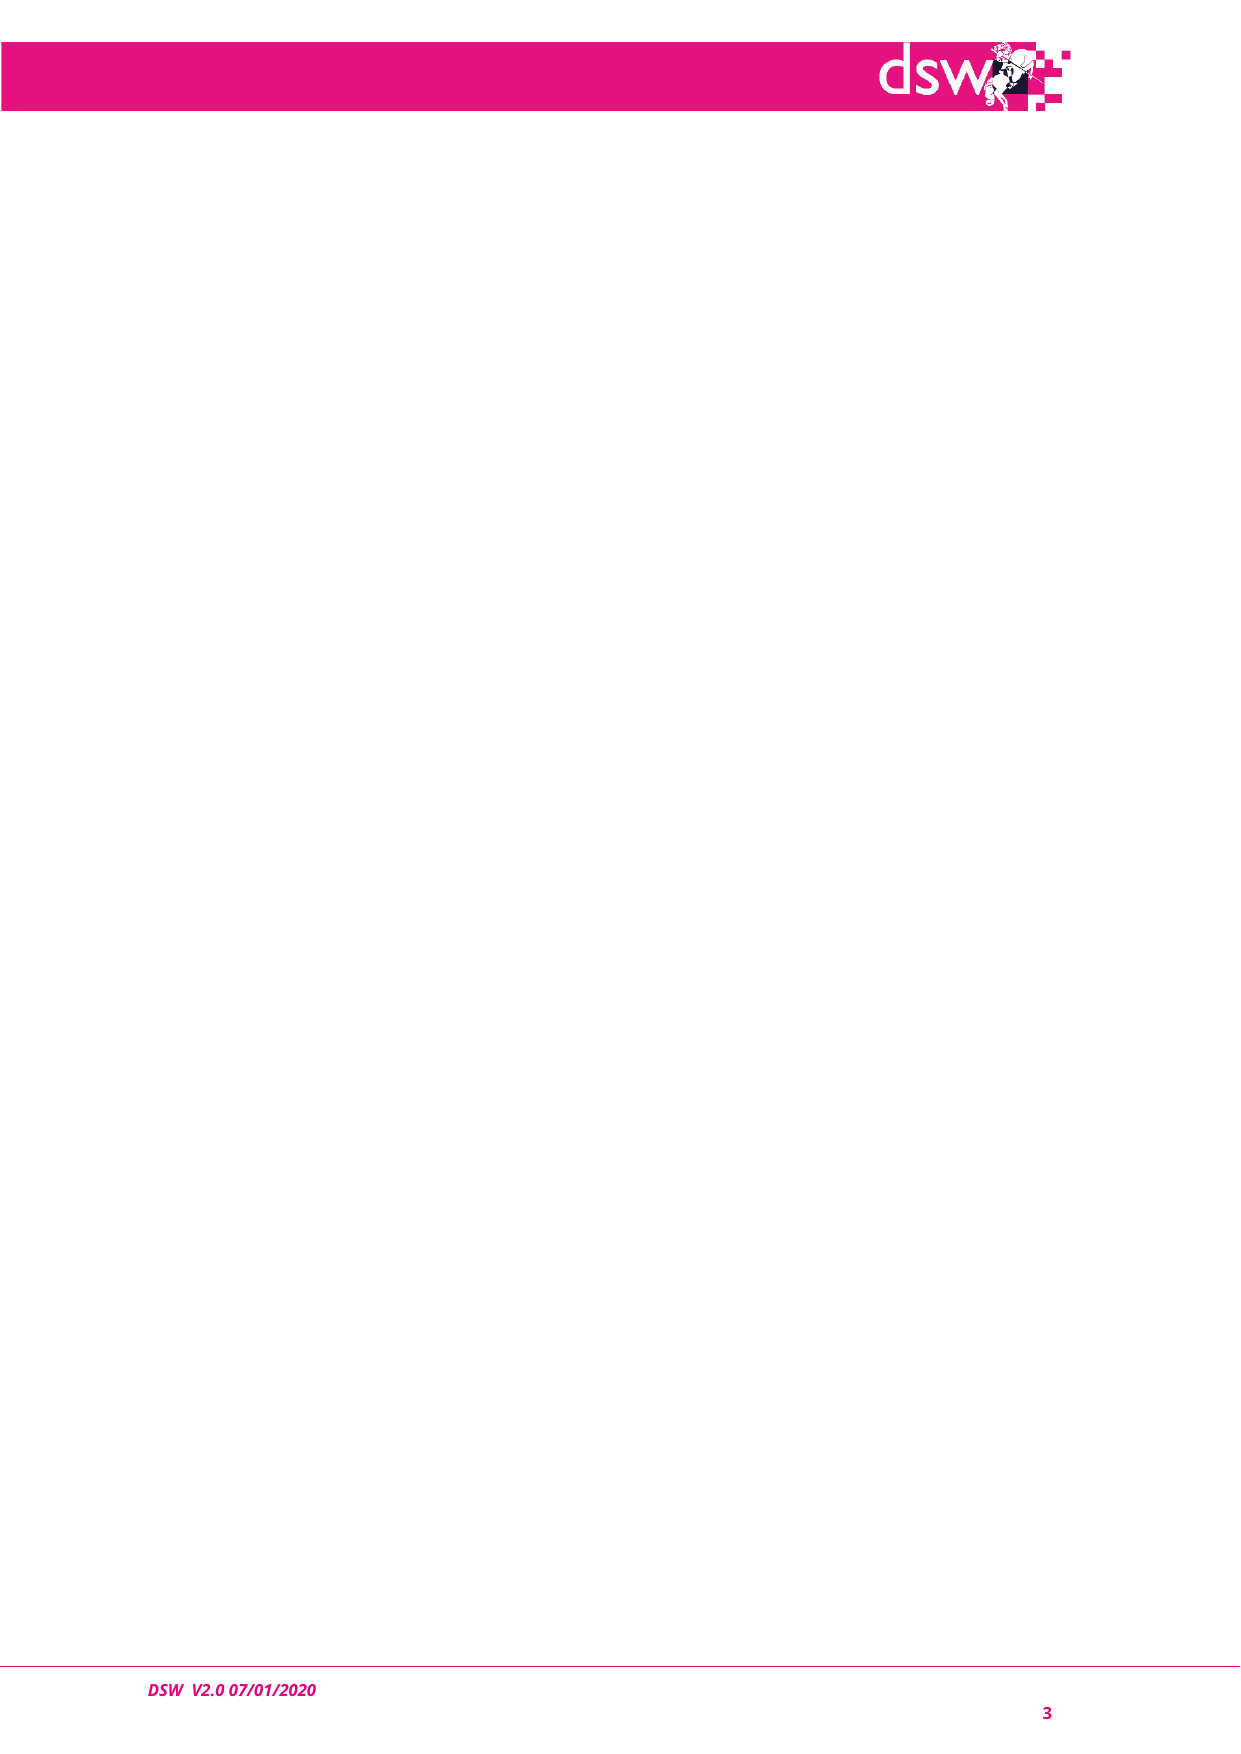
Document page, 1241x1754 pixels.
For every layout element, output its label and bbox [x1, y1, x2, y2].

picture [1, 42, 1079, 111]
